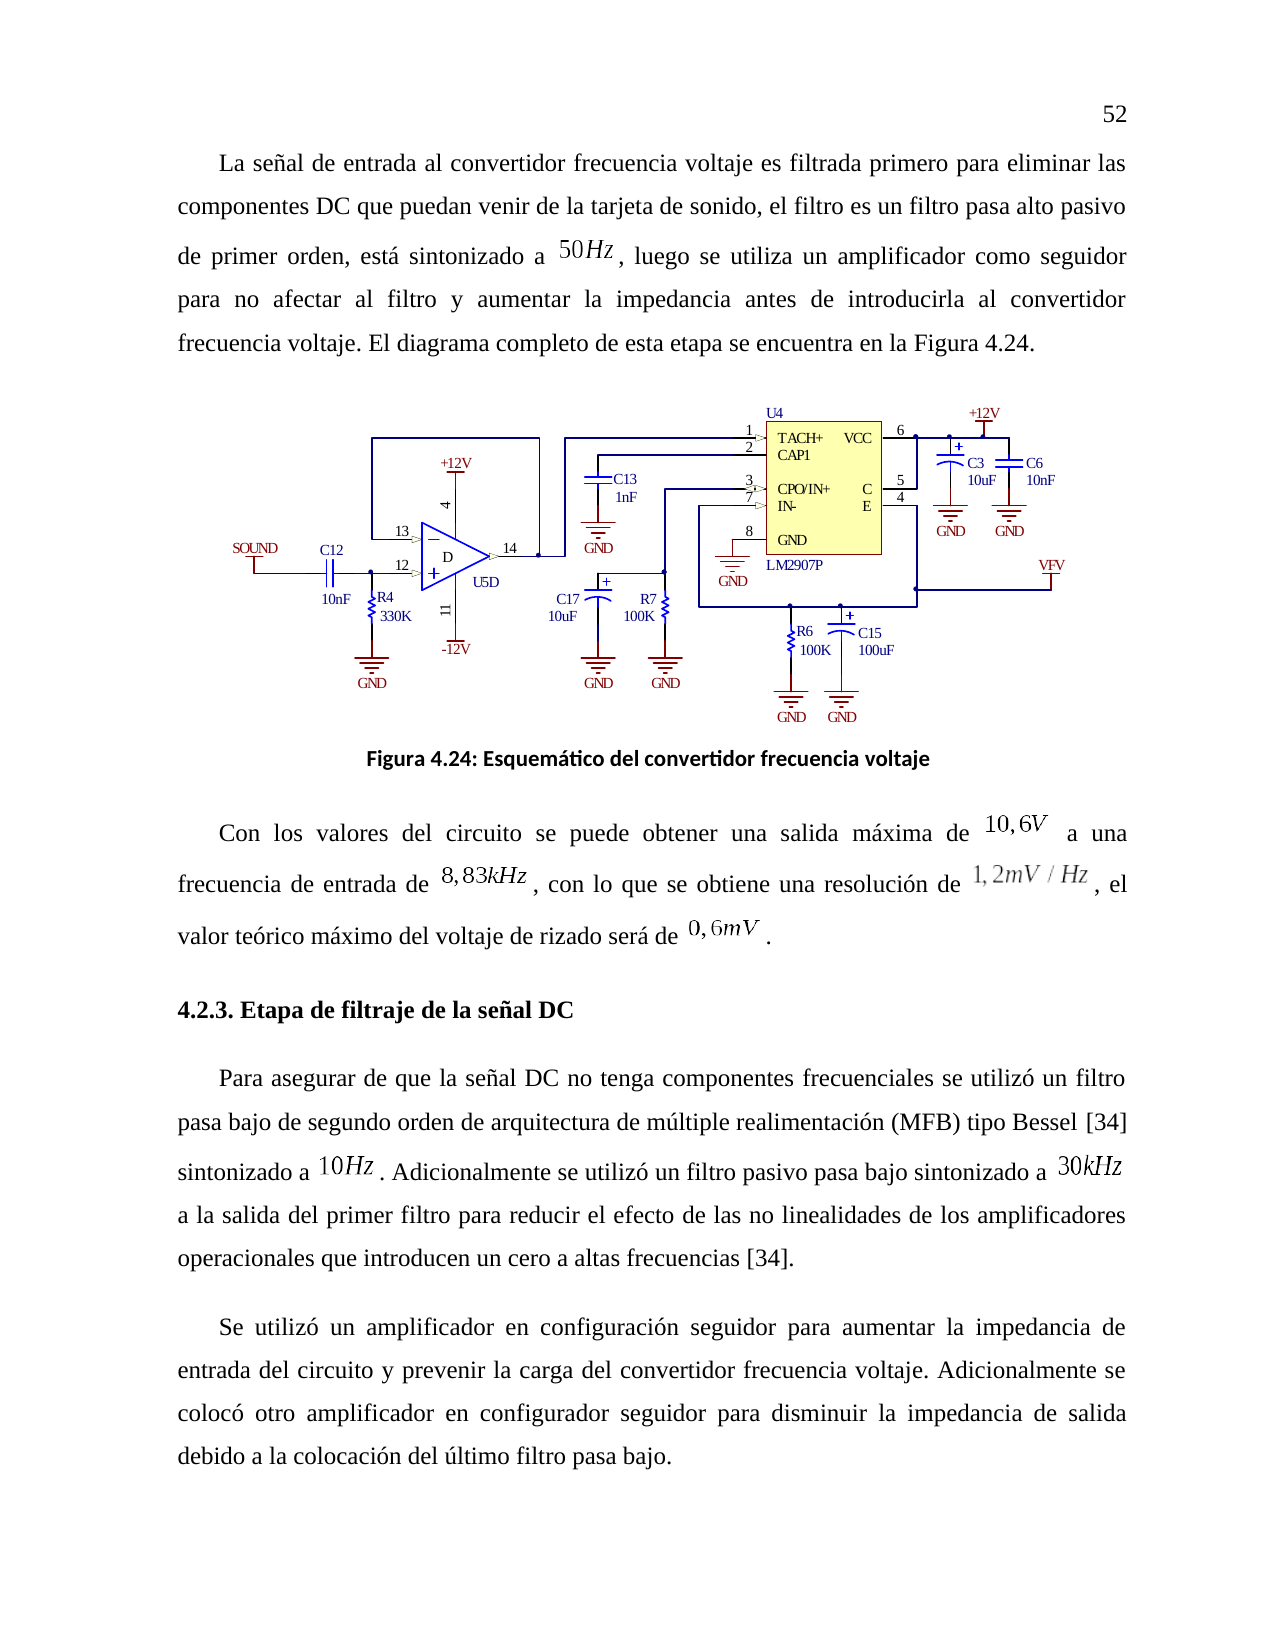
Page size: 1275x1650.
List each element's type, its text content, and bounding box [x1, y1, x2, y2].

text Para asegurar de que la señal DC no tenga componentes frecuenciales se utilizó un filtro pasa bajo de segundo orden de arquitectura de múltiple realimentación (MFB) tipo Bessel [34] sintonizado a . Adicionalmente se utilizó un filtro pasivo pasa bajo sintonizado a a la salida del primer filtro para reducir el efecto de las no linealidades de los amplificadores operacionales que introducen un cero a altas frecuencias [34]. [177, 1063, 1127, 1272]
text Se utilizó un amplificador en configuración seguidor para aumentar la impedancia de entrada del circuito y prevenir la carga del convertidor frecuencia voltaje. Adicionalmente se colocó otro amplificador en configurador seguidor para disminuir la impedancia de salida debido a la colocación del último filtro pasa bajo. [177, 1312, 1127, 1470]
subtitle Etapa de filtraje de la señal DC [177, 995, 1127, 1024]
text Con los valores del circuito se puede obtener una salida máxima de a una frecuencia de entrada de , con lo que se obtiene una resolución de , el valor teórico máximo del voltaje de rizado será de . [177, 809, 1127, 950]
